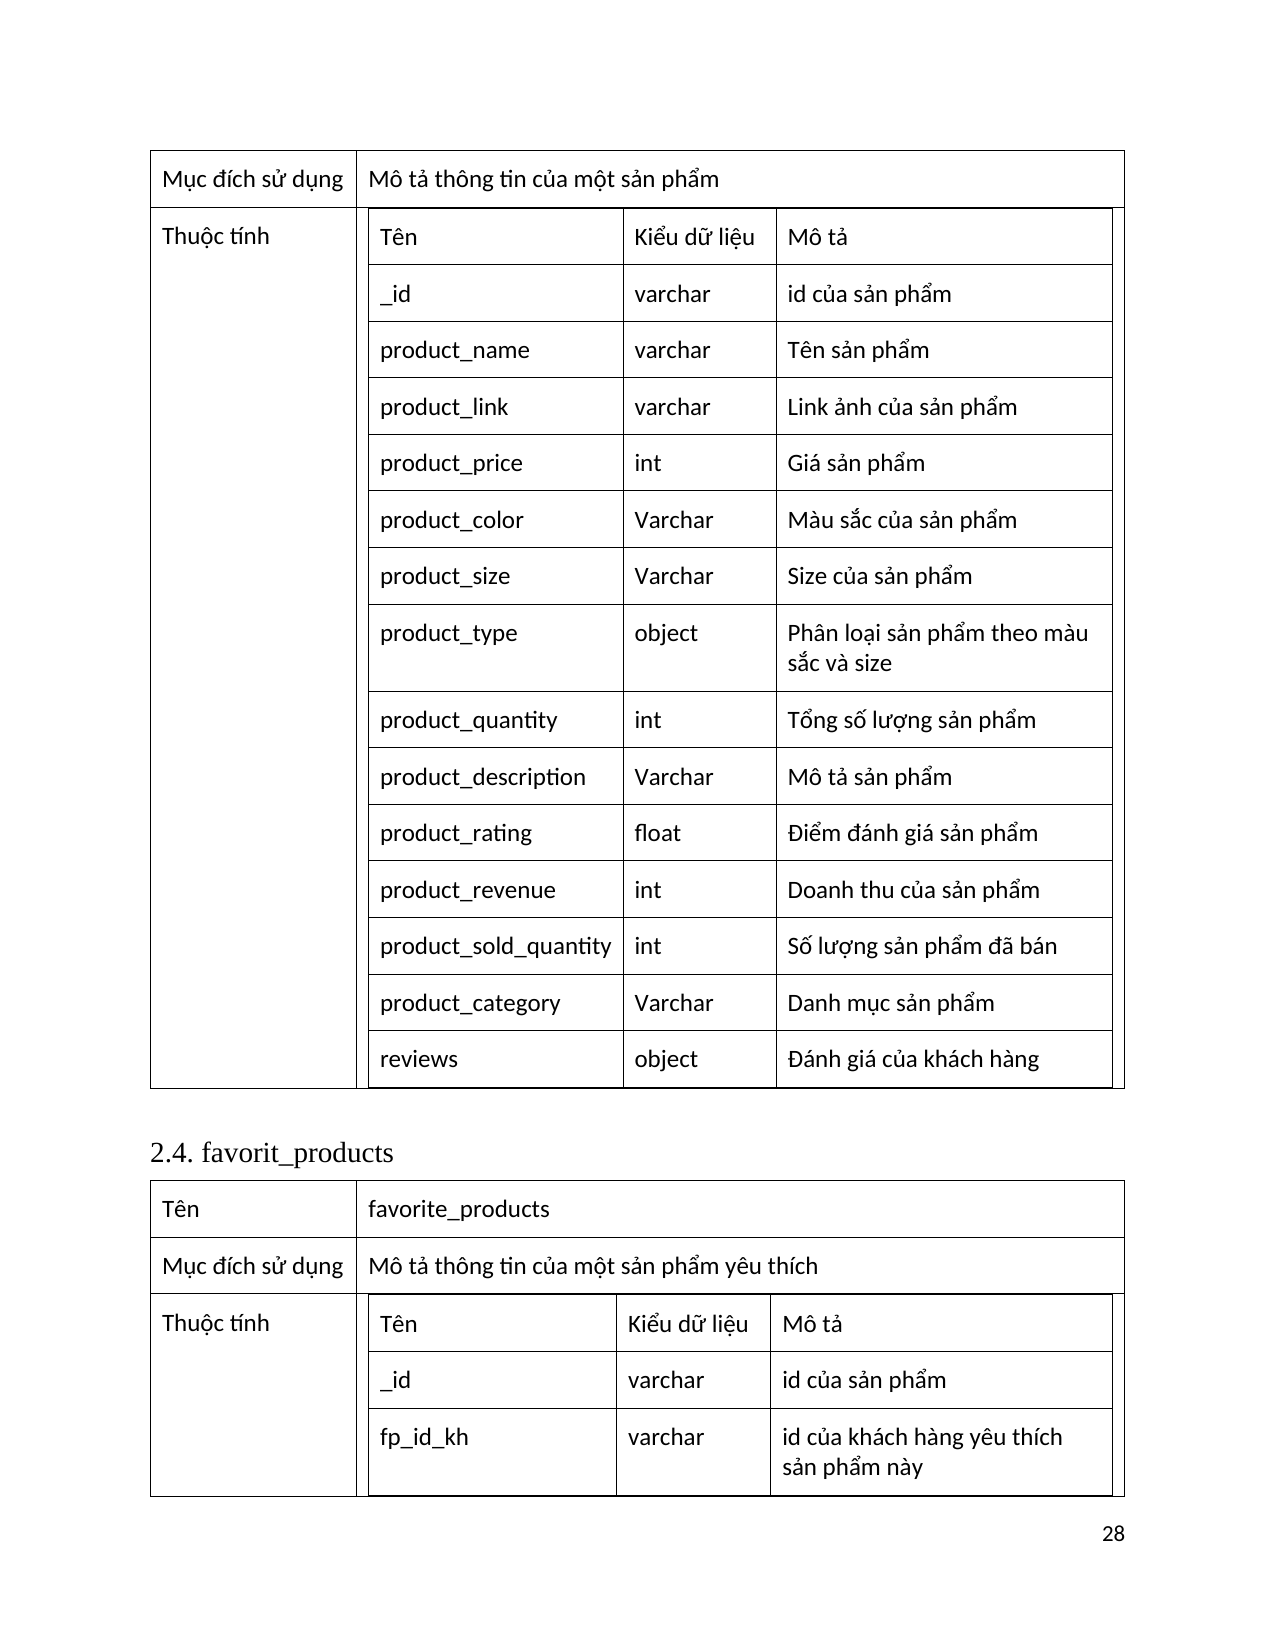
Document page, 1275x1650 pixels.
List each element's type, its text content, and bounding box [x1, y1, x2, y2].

table_cell [624, 491, 776, 547]
table_cell [617, 1295, 770, 1351]
table_cell [624, 805, 776, 860]
table_cell [369, 1352, 616, 1408]
table_cell [369, 805, 623, 860]
table_cell [624, 265, 776, 321]
table_cell [777, 861, 1112, 917]
table_header favorite_products [357, 1181, 1124, 1237]
table_cell [357, 1294, 368, 1496]
table_cell [624, 322, 776, 377]
table_cell [369, 861, 623, 917]
table_cell [624, 692, 776, 747]
table_cell [624, 378, 776, 434]
table_cell Mục đích sử dụng [151, 1238, 356, 1293]
table_cell [369, 435, 623, 490]
table_header Tên [151, 1181, 356, 1237]
table_cell [624, 209, 776, 264]
table_cell [369, 692, 623, 747]
table_cell [777, 692, 1112, 747]
table_cell [624, 548, 776, 604]
table_cell [369, 748, 623, 804]
table_cell [777, 548, 1112, 604]
table_cell [777, 435, 1112, 490]
table_cell [777, 322, 1112, 377]
table_cell [624, 1031, 776, 1087]
table_cell [369, 265, 623, 321]
table_cell [777, 491, 1112, 547]
table_cell [369, 378, 623, 434]
table_cell [624, 435, 776, 490]
table_cell [777, 209, 1112, 264]
table_cell [369, 548, 623, 604]
table_cell [777, 918, 1112, 974]
table_cell [777, 265, 1112, 321]
table_cell [771, 1409, 1112, 1495]
subtitle 2.4. favorit_products [150, 1136, 1125, 1169]
table_cell [624, 748, 776, 804]
table_cell [777, 378, 1112, 434]
table_cell Thuộc tính [151, 1294, 356, 1496]
table_cell [617, 1352, 770, 1408]
table_cell [617, 1409, 770, 1495]
table_cell [369, 1295, 616, 1351]
table_cell [777, 605, 1112, 691]
table_cell [369, 491, 623, 547]
table_cell [1113, 1294, 1124, 1496]
table_cell [369, 975, 623, 1030]
table_cell [777, 975, 1112, 1030]
table_cell [369, 918, 623, 974]
table_cell [369, 209, 623, 264]
table_cell [624, 605, 776, 691]
table_cell [624, 975, 776, 1030]
table_cell [369, 1031, 623, 1087]
table_cell [777, 805, 1112, 860]
table_cell Mục đích sử dụng [151, 151, 356, 207]
table_cell Thuộc tính [151, 208, 356, 1088]
table_cell [1113, 208, 1124, 1088]
table_cell [369, 605, 623, 691]
table_cell [777, 748, 1112, 804]
table_cell [771, 1352, 1112, 1408]
table_cell [624, 918, 776, 974]
table_cell Mô tả thông tin của một sản phẩm yêu thích [357, 1238, 1124, 1293]
table_cell [624, 861, 776, 917]
table_cell Mô tả thông tin của một sản phẩm [357, 151, 1124, 207]
table_cell [369, 1409, 616, 1495]
table_cell [357, 208, 368, 1088]
table_cell [771, 1295, 1112, 1351]
table_cell [777, 1031, 1112, 1087]
table_cell [369, 322, 623, 377]
